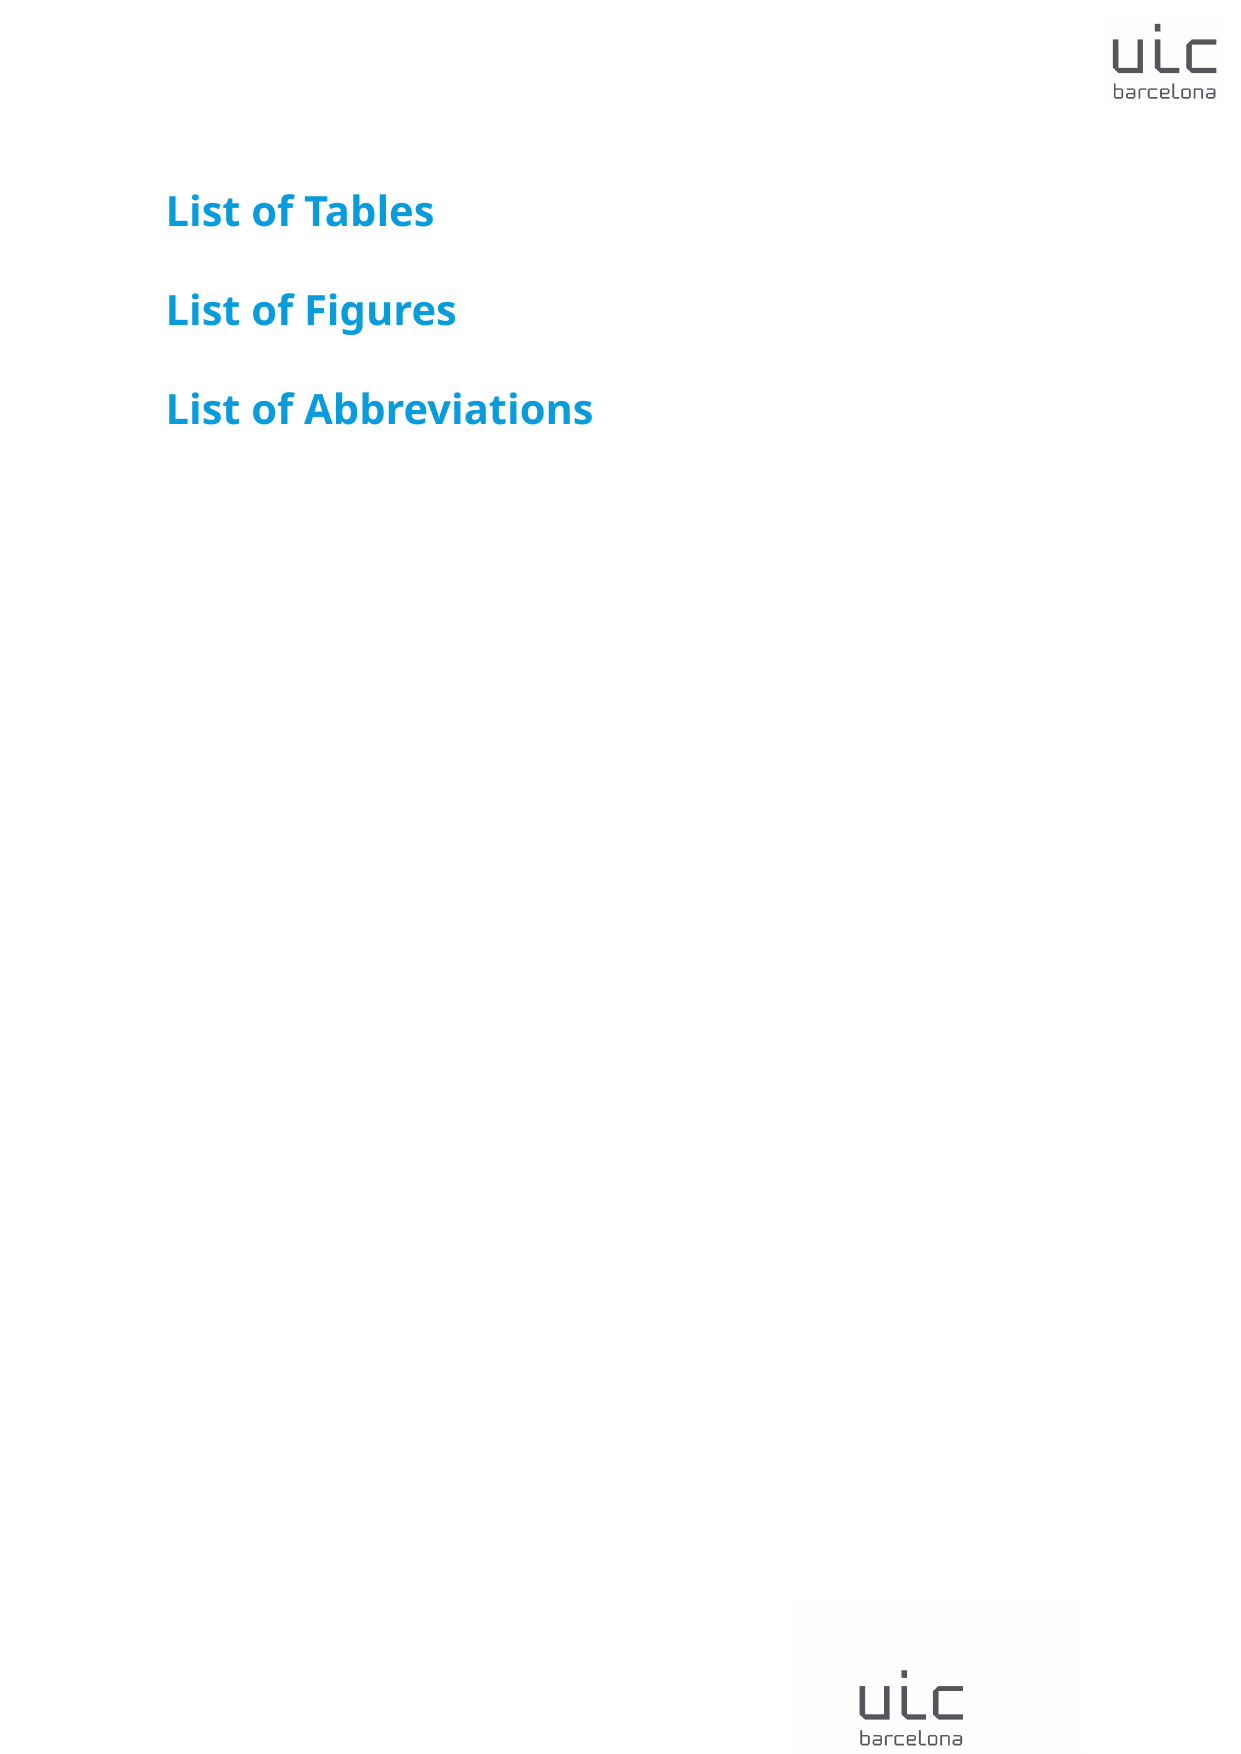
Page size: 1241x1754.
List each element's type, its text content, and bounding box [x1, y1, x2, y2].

picture [787, 1596, 1087, 1754]
subtitle List of Figures [118, 281, 596, 338]
subtitle List of Tables [118, 182, 596, 239]
subtitle List of Abbreviations [118, 380, 596, 437]
picture [1104, 16, 1225, 105]
